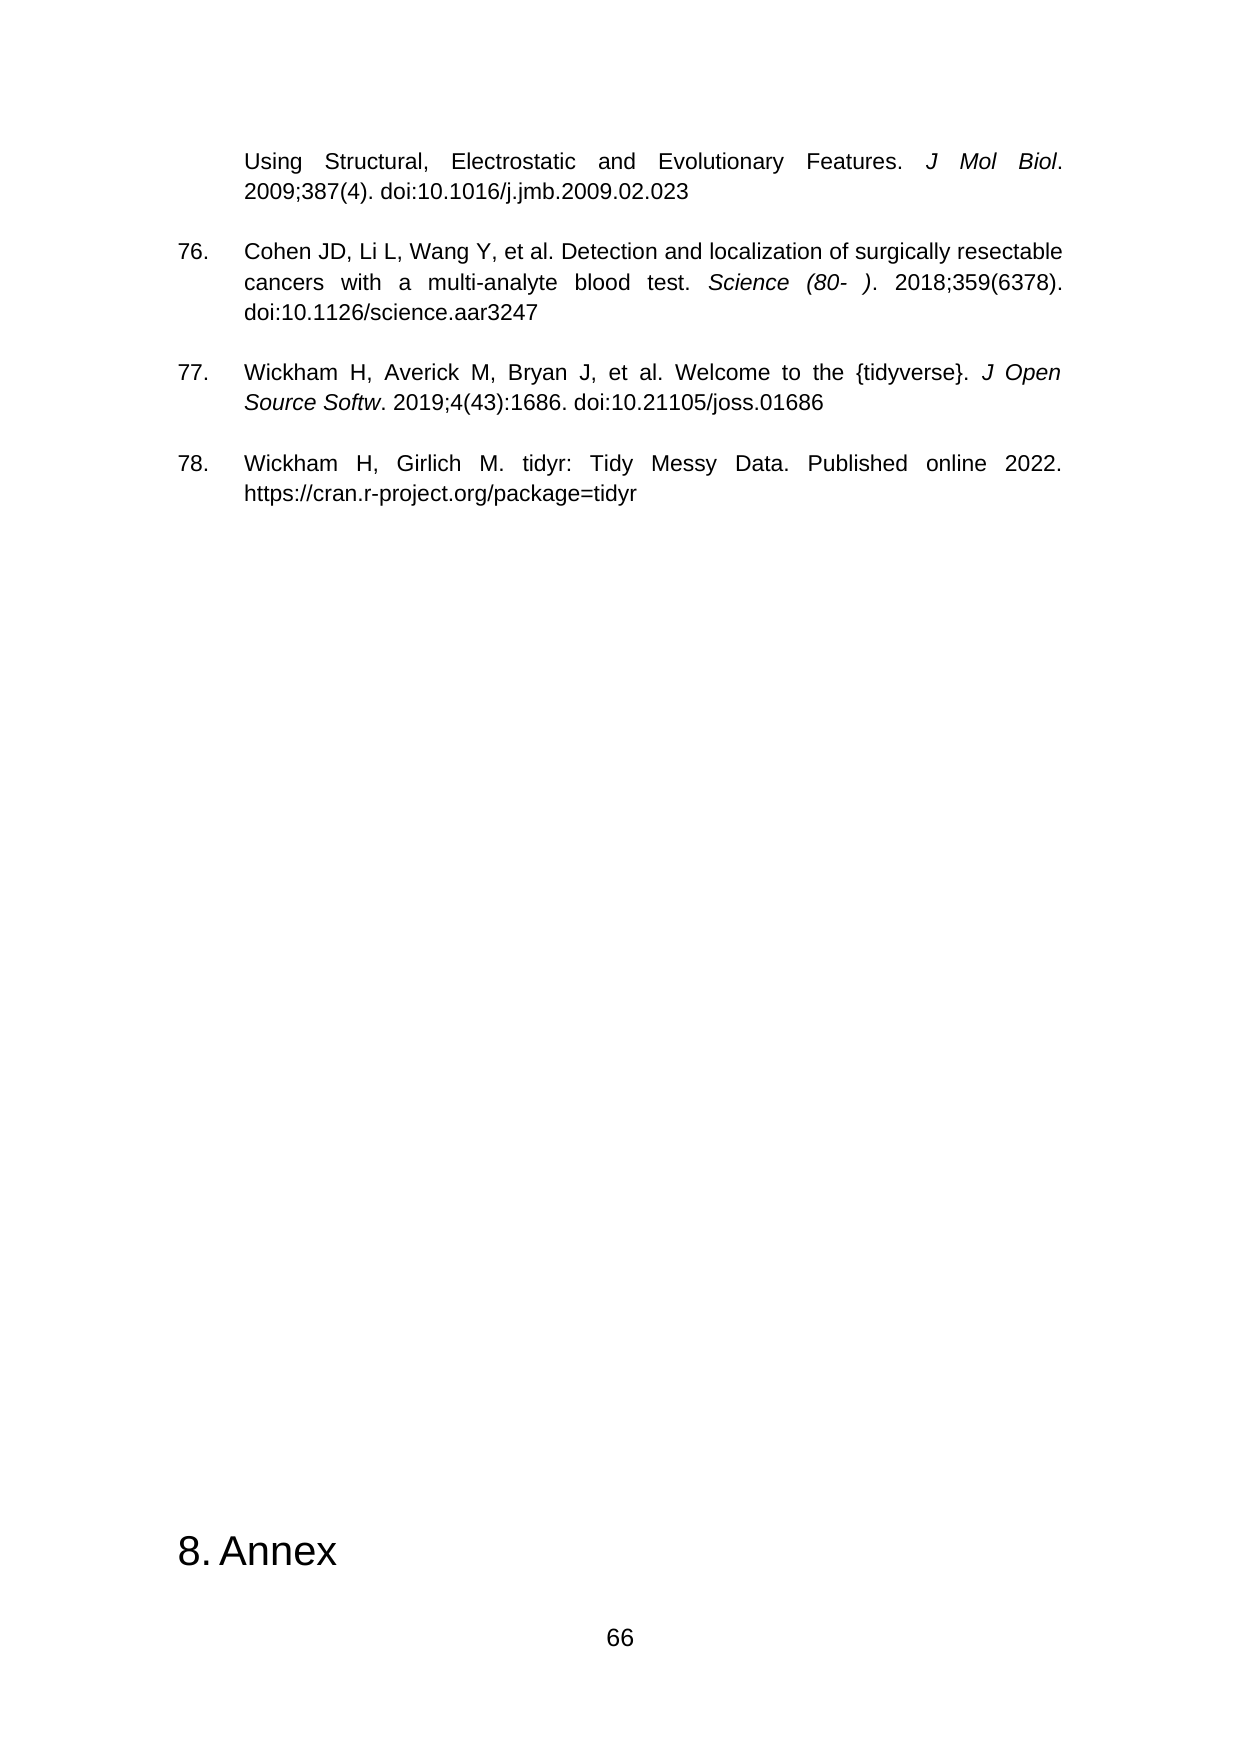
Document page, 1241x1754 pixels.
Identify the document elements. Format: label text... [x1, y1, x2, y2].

text 77. Wickham H, Averick M, Bryan J, et al. Welcome to the {tidyverse}. J Open Source Softw. 2019;4(43):1686. doi:10.21105/joss.01686 [177, 359, 1063, 416]
text 78. Wickham H, Girlich M. tidyr: Tidy Messy Data. Published online 2022. https://cran.r-project.org/package=tidyr [177, 450, 1063, 506]
subtitle Annex [177, 1526, 1063, 1574]
text 76. Cohen JD, Li L, Wang Y, et al. Detection and localization of surgically resectable cancers with a multi-analyte blood test. Science (80- ). 2018;359(6378). doi:10.1126/science.aar3247 [177, 238, 1063, 325]
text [177, 148, 1063, 204]
